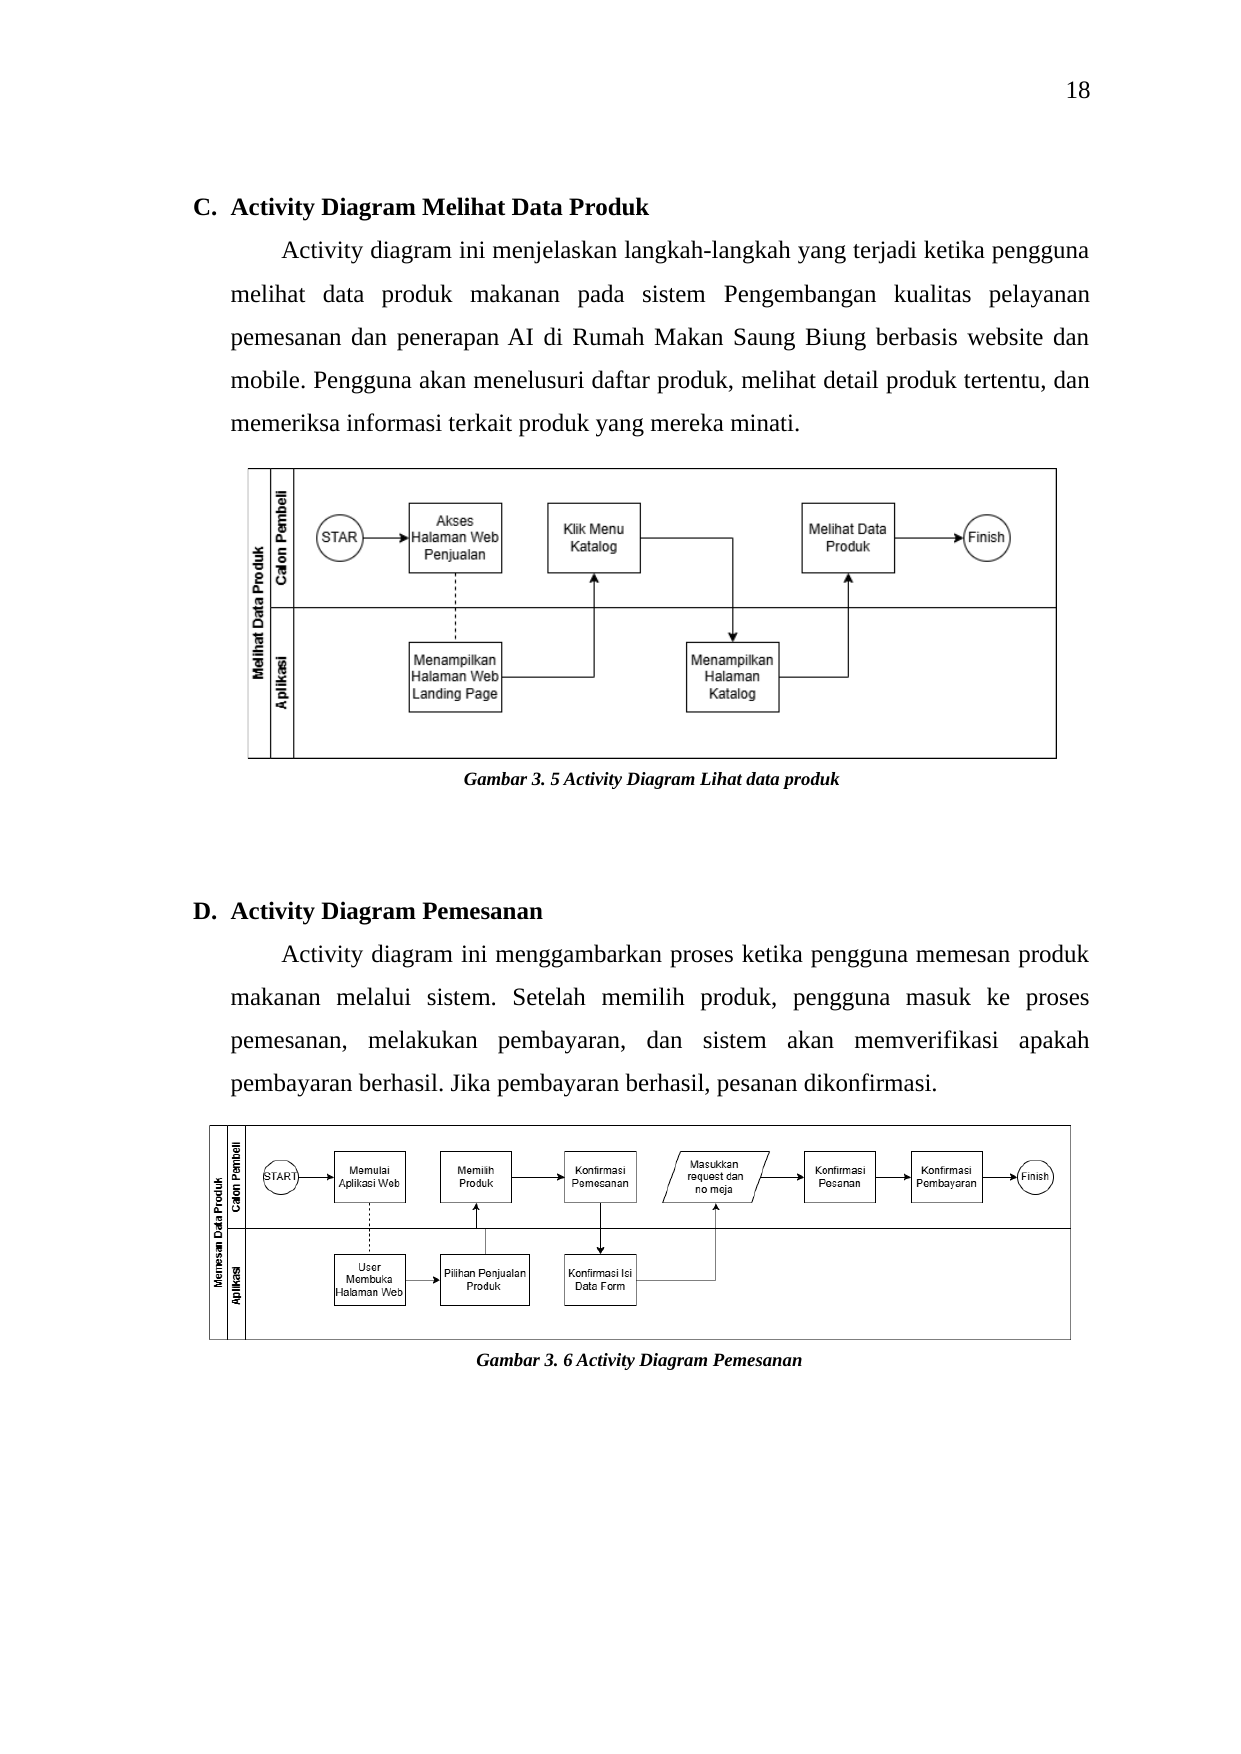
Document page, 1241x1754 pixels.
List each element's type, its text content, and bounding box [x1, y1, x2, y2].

list Activity Diagram Pemesanan [193, 896, 1090, 925]
list Activity diagram ini menjelaskan langkah-langkah yang terjadi ketika pengguna melihat data produk makanan pada sistem Pengembangan kualitas pelayanan pemesanan dan penerapan AI di Rumah Makan Saung Biung berbasis website dan mobile. Pengguna akan menelusuri daftar produk, melihat detail produk tertentu, dan memeriksa informasi terkait produk yang mereka minati. [230, 236, 1090, 437]
list Activity Diagram Melihat Data Produk [193, 192, 1090, 221]
picture [209, 1125, 1071, 1340]
list Activity diagram ini menggambarkan proses ketika pengguna memesan produk makanan melalui sistem. Setelah memilih produk, pengguna masuk ke proses pemesanan, melakukan pembayaran, dan sistem akan memverifikasi apakah pembayaran berhasil. Jika pembayaran berhasil, pesanan dikonfirmasi. [230, 939, 1090, 1097]
picture [247, 468, 1057, 759]
